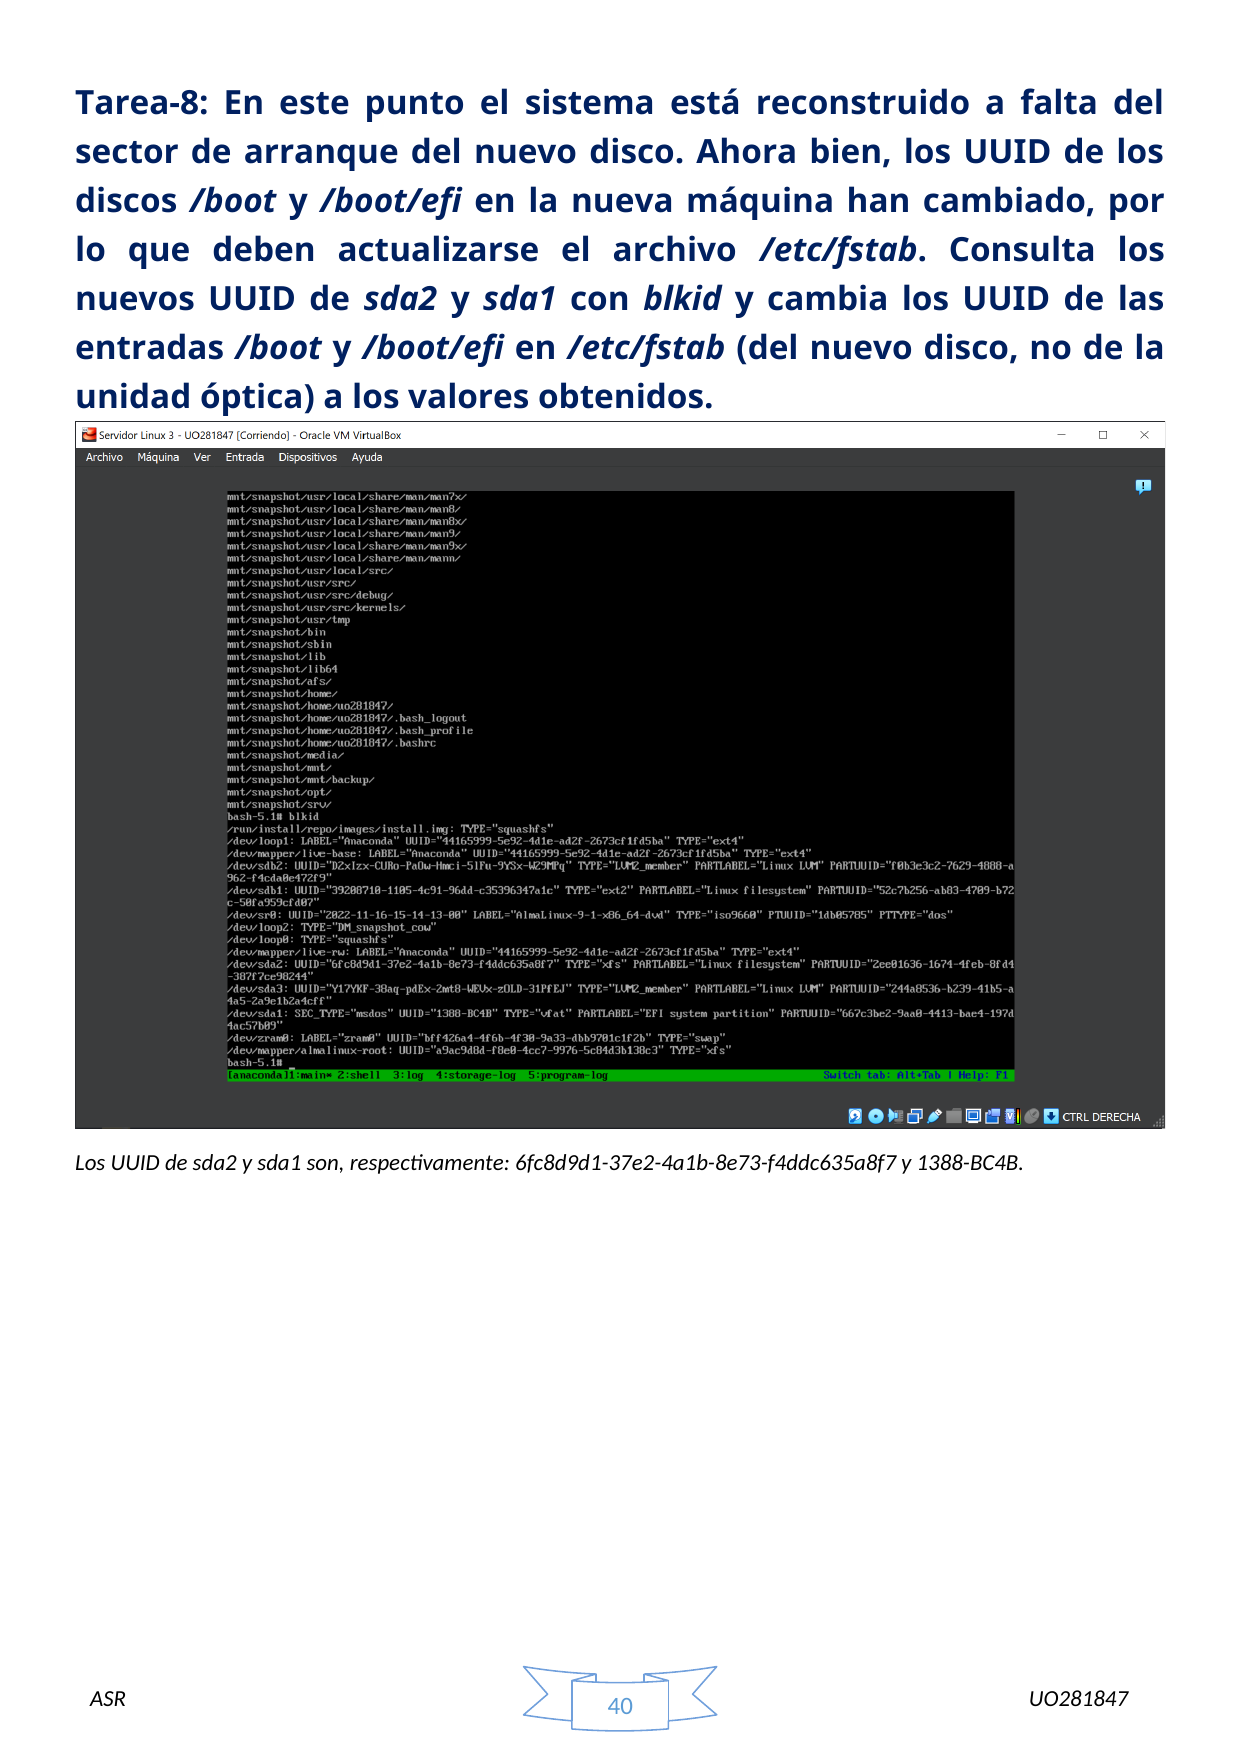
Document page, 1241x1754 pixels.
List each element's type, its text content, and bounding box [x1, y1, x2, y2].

picture [75, 421, 1166, 1129]
subtitle Tarea-8: En este punto el sistema está reconstruido a falta del sector de arranque del nuevo disco. Ahora bien, los UUID de los discos /boot y /boot/efi en la nueva máquina han cambiado, por lo que deben actualizarse el archivo /etc/fstab. Consulta los nuevos UUID de sda2 y sda1 con blkid y cambia los UUID de las entradas /boot y /boot/efi en /etc/fstab (del nuevo disco, no de la unidad óptica) a los valores obtenidos. [75, 79, 1165, 418]
text Los UUID de sda2 y sda1 son, respectivamente: 6fc8d9d1-37e2-4a1b-8e73-f4ddc635a8f7 y 1388-BC4B. [75, 1148, 1165, 1176]
